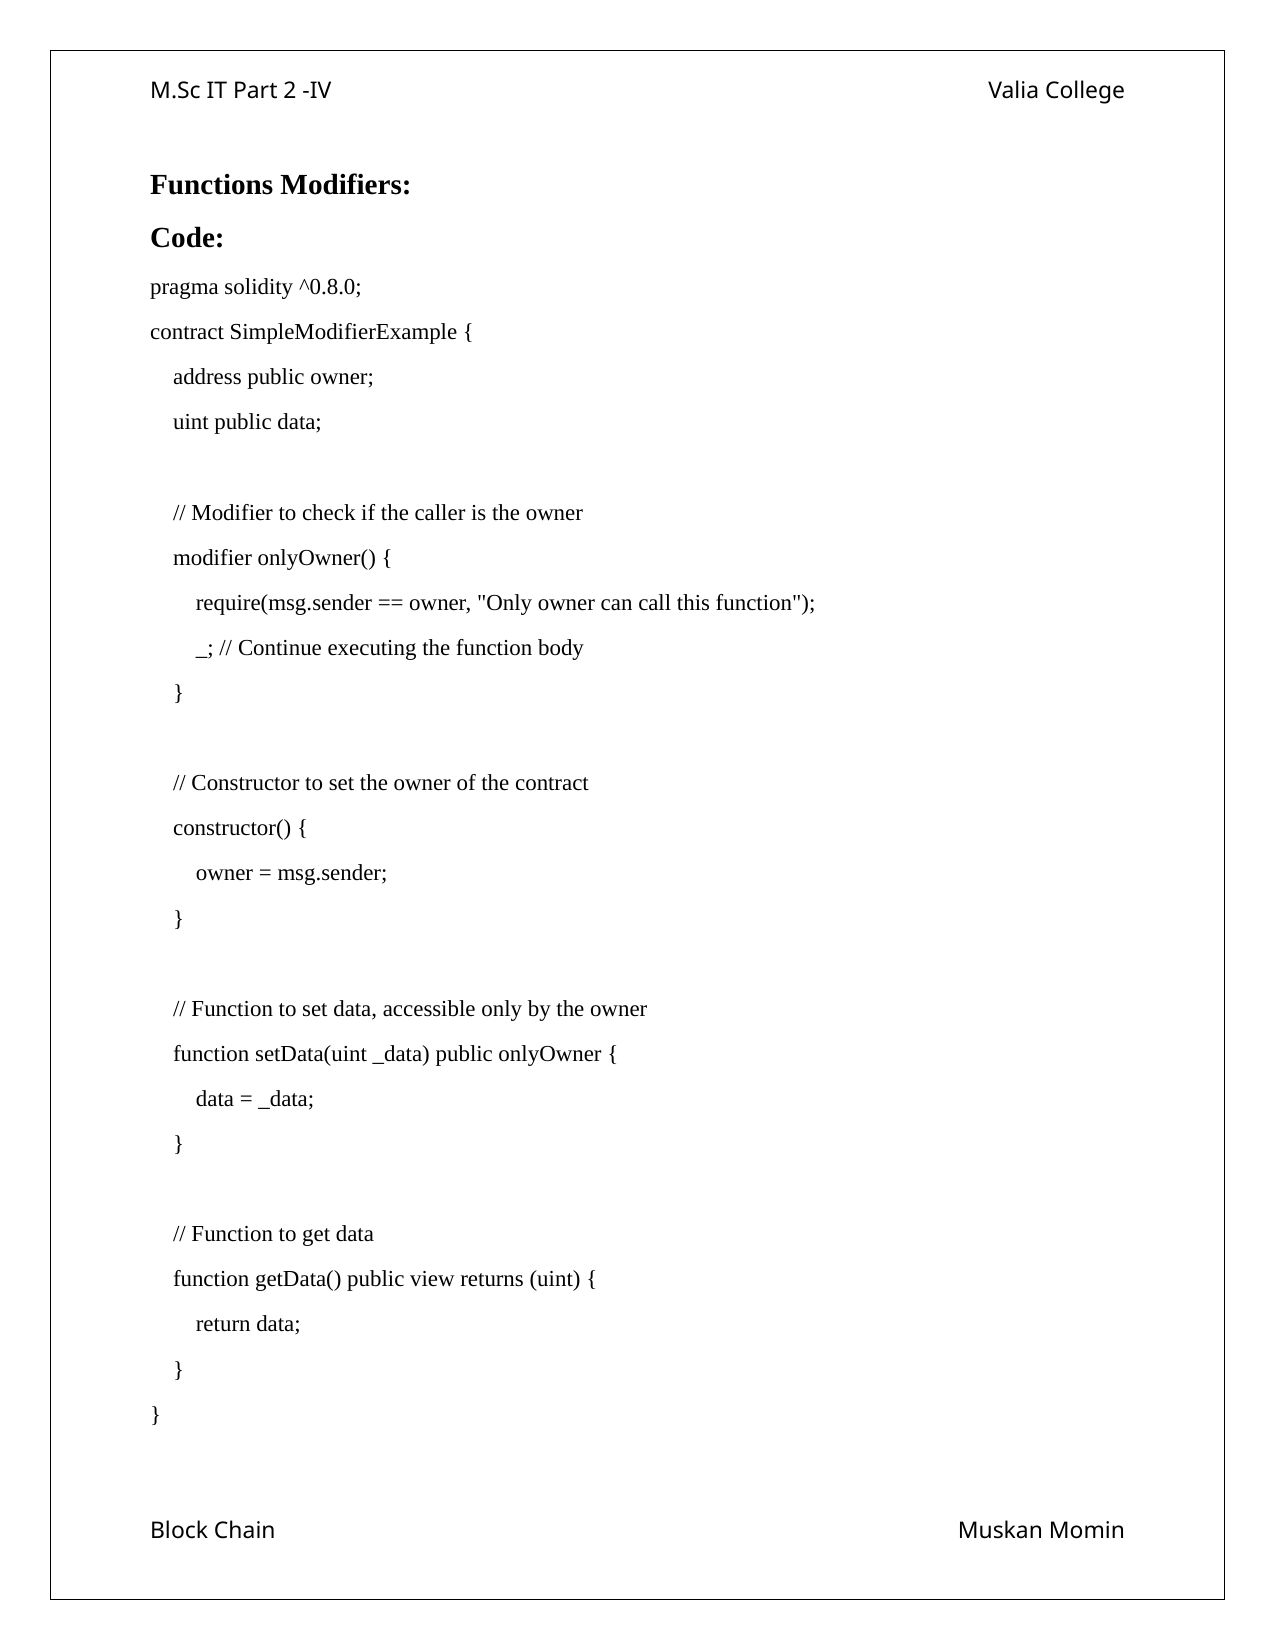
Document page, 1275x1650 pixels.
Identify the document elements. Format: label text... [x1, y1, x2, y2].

text data = _data; [150, 1085, 1125, 1111]
text function getData() public view returns (uint) { [150, 1265, 1125, 1292]
text modifier onlyOwner() { [150, 544, 1125, 570]
text address public owner; [150, 363, 1125, 390]
text // Modifier to check if the caller is the owner [150, 499, 1125, 525]
text function setData(uint _data) public onlyOwner { [150, 1040, 1125, 1066]
text } [150, 1401, 1125, 1427]
text require(msg.sender == owner, "Only owner can call this function"); [150, 589, 1125, 615]
text return data; [150, 1311, 1125, 1337]
text contract SimpleModifierExample { [150, 318, 1125, 344]
text uint public data; [150, 408, 1125, 435]
text pragma solidity ^0.8.0; [150, 273, 1125, 299]
text Functions Modifiers: [150, 167, 1125, 201]
text // Function to set data, accessible only by the owner [150, 995, 1125, 1021]
text // Constructor to set the owner of the contract [150, 769, 1125, 796]
text } [150, 679, 1125, 705]
text // Function to get data [150, 1220, 1125, 1247]
text owner = msg.sender; [150, 859, 1125, 886]
text _; // Continue executing the function body [150, 634, 1125, 660]
text } [150, 1356, 1125, 1382]
text Code: [150, 220, 1125, 254]
text } [150, 904, 1125, 931]
text } [150, 1130, 1125, 1156]
text constructor() { [150, 814, 1125, 841]
